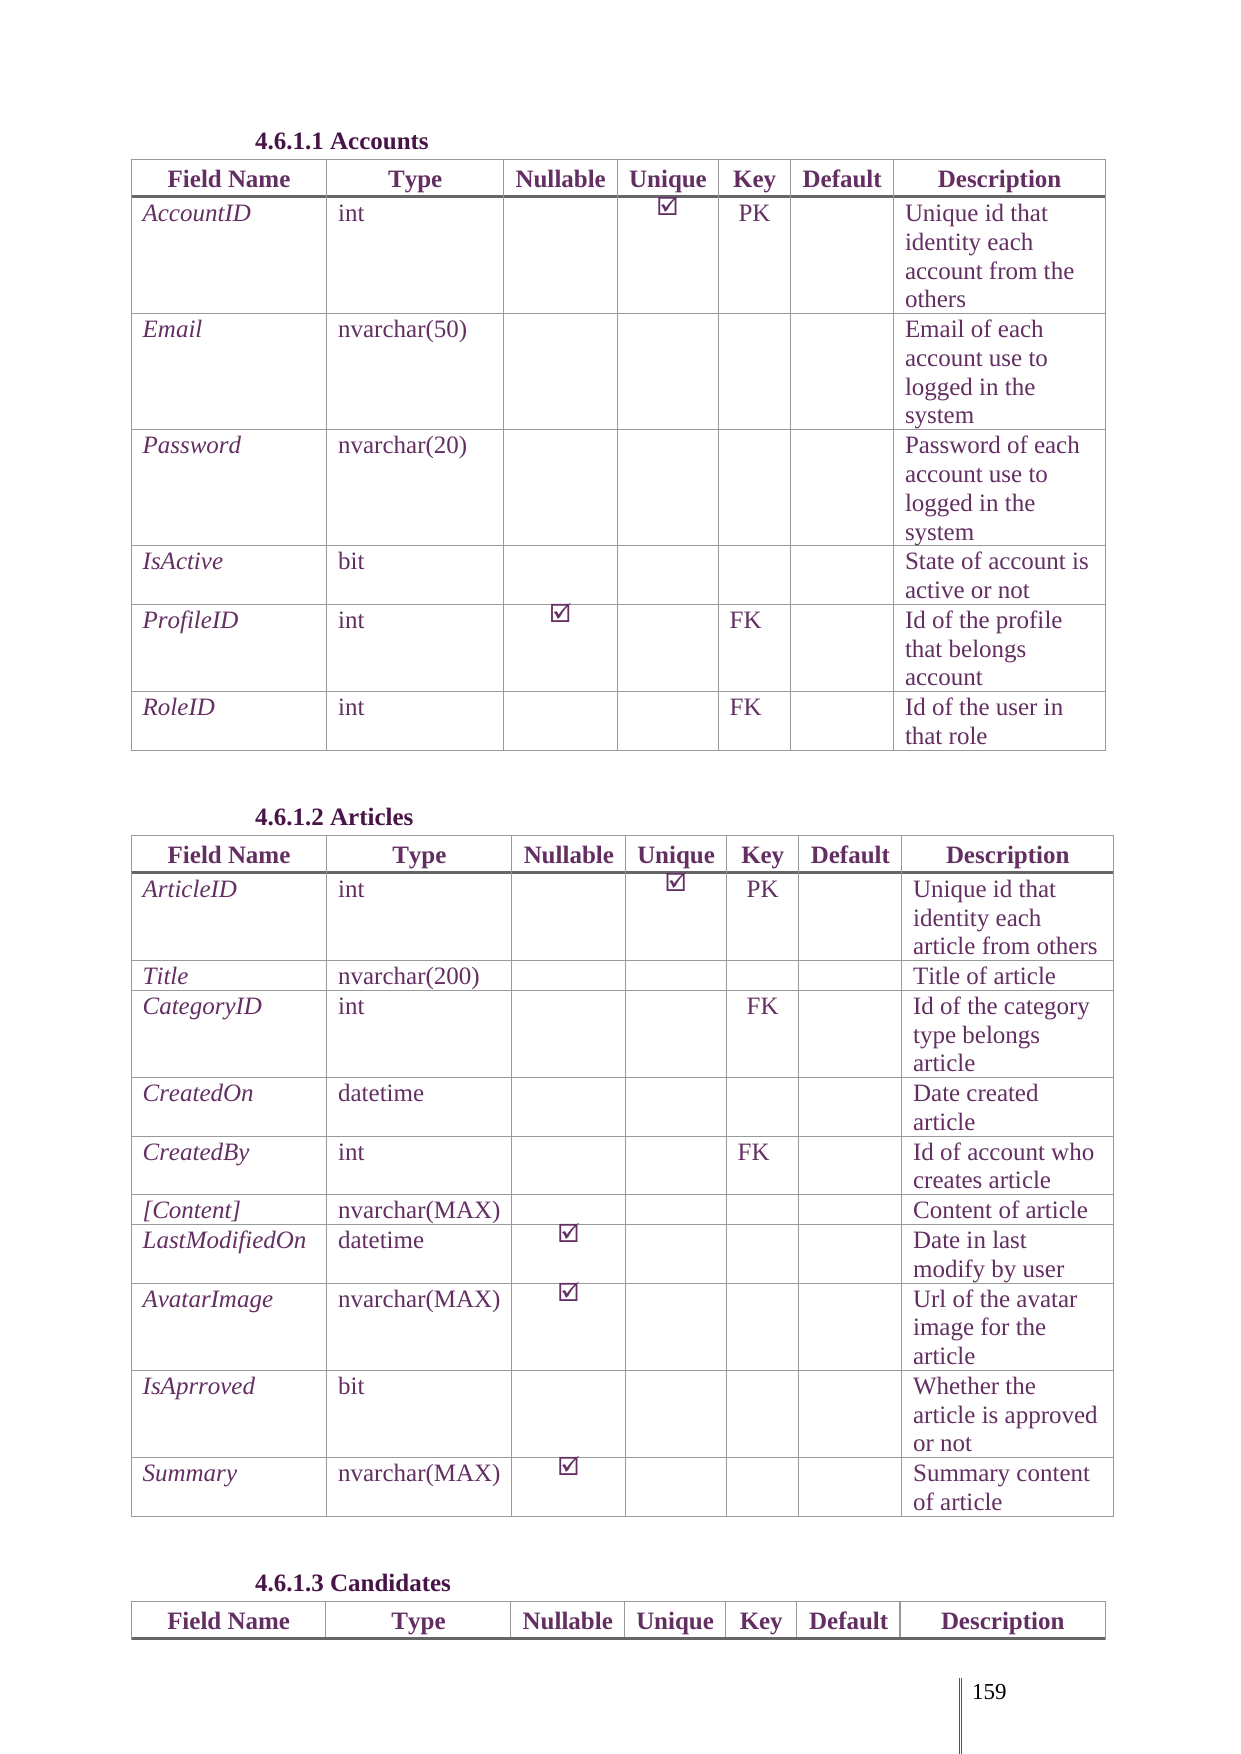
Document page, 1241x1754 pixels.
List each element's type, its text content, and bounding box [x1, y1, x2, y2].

table_cell [626, 1195, 726, 1224]
table_cell Unique id that identity each account from the others [894, 198, 1105, 313]
table_cell nvarchar(50) [327, 314, 503, 429]
table_cell int [327, 991, 511, 1077]
table_header Unique [625, 1602, 725, 1637]
table_cell [791, 430, 893, 545]
table_cell AccountID [132, 198, 326, 313]
table_cell [727, 961, 798, 990]
table_cell [Content] [132, 1195, 326, 1224]
table_header Description [901, 1602, 1105, 1637]
table_header Unique [618, 160, 718, 195]
table_cell [626, 1078, 726, 1136]
table_cell [799, 1284, 901, 1370]
table_cell Email of each account use to logged in the system [894, 314, 1105, 429]
table_header Unique [626, 836, 726, 871]
table_cell FK [727, 991, 798, 1077]
table_cell Date created article [902, 1078, 1113, 1136]
table_cell [618, 198, 718, 313]
table_header Default [791, 160, 893, 195]
table_cell [799, 1225, 901, 1283]
table_cell [618, 430, 718, 545]
table_cell [727, 1371, 798, 1457]
table_cell [512, 1195, 625, 1224]
table_cell [504, 605, 617, 691]
table_cell int [327, 692, 503, 750]
table_cell Date in last modify by user [902, 1225, 1113, 1283]
table_cell [791, 314, 893, 429]
table_cell [727, 1195, 798, 1224]
table_cell [719, 430, 790, 545]
table_header Field Name [132, 1602, 325, 1637]
table_header Type [327, 836, 511, 871]
table_cell ProfileID [132, 605, 326, 691]
table_cell IsActive [132, 546, 326, 604]
table_cell [626, 1137, 726, 1194]
table_cell [512, 1458, 625, 1516]
table_cell Summary content of article [902, 1458, 1113, 1516]
table_cell [626, 991, 726, 1077]
subtitle Articles [255, 802, 1165, 831]
table_cell FK [727, 1137, 798, 1194]
table_cell Url of the avatar image for the article [902, 1284, 1113, 1370]
table_cell nvarchar(20) [327, 430, 503, 545]
table_cell PK [719, 198, 790, 313]
table_header Default [799, 836, 901, 871]
table_cell IsAprroved [132, 1371, 326, 1457]
table_cell [799, 1458, 901, 1516]
table_cell [626, 1458, 726, 1516]
table_cell PK [727, 874, 798, 960]
table_cell [799, 1137, 901, 1194]
table_cell Summary [132, 1458, 326, 1516]
table_header Nullable [512, 836, 625, 871]
table_cell CreatedBy [132, 1137, 326, 1194]
table_cell [504, 546, 617, 604]
table_cell State of account is active or not [894, 546, 1105, 604]
table_cell [512, 991, 625, 1077]
table_header Default [797, 1602, 899, 1637]
table_header Type [327, 160, 503, 195]
table_cell [791, 546, 893, 604]
table_cell Unique id that identity each article from others [902, 874, 1113, 960]
table_cell [799, 874, 901, 960]
table_cell RoleID [132, 692, 326, 750]
table_cell bit [327, 546, 503, 604]
table_cell Id of the category type belongs article [902, 991, 1113, 1077]
table_cell bit [327, 1371, 511, 1457]
table_cell Title [132, 961, 326, 990]
table_cell FK [719, 605, 790, 691]
table_cell [799, 961, 901, 990]
table_cell [727, 1078, 798, 1136]
table_cell Email [132, 314, 326, 429]
table_cell nvarchar(MAX) [327, 1195, 511, 1224]
table_cell [799, 1078, 901, 1136]
table_cell Id of account who creates article [902, 1137, 1113, 1194]
table_cell Password [132, 430, 326, 545]
table_cell [512, 874, 625, 960]
table_header Field Name [132, 160, 326, 195]
table_header Key [727, 836, 798, 871]
table_cell [799, 1371, 901, 1457]
table_cell [512, 1078, 625, 1136]
table_cell [512, 1371, 625, 1457]
table_cell [504, 198, 617, 313]
table_cell [618, 546, 718, 604]
table_cell [512, 961, 625, 990]
table_cell int [327, 198, 503, 313]
table_cell [791, 605, 893, 691]
table_cell Id of the profile that belongs account [894, 605, 1105, 691]
table_header Description [902, 836, 1113, 871]
table_cell Password of each account use to logged in the system [894, 430, 1105, 545]
table_cell [791, 198, 893, 313]
table_cell [512, 1225, 625, 1283]
table_cell LastModifiedOn [132, 1225, 326, 1283]
table_header Key [719, 160, 790, 195]
table_cell [719, 314, 790, 429]
table_cell [618, 605, 718, 691]
table_cell CategoryID [132, 991, 326, 1077]
table_cell [799, 991, 901, 1077]
table_cell [626, 1225, 726, 1283]
table_cell datetime [327, 1078, 511, 1136]
table_header Type [326, 1602, 510, 1637]
table_cell CreatedOn [132, 1078, 326, 1136]
table_cell [727, 1284, 798, 1370]
table_cell [618, 692, 718, 750]
subtitle Accounts [255, 126, 1165, 155]
table_cell [727, 1458, 798, 1516]
table_cell [626, 874, 726, 960]
table_header Field Name [132, 836, 326, 871]
table_cell int [327, 1137, 511, 1194]
table_cell nvarchar(200) [327, 961, 511, 990]
table_cell FK [719, 692, 790, 750]
table_cell [618, 314, 718, 429]
table_header Nullable [504, 160, 617, 195]
table_cell [727, 1225, 798, 1283]
table_cell datetime [327, 1225, 511, 1283]
table_cell [799, 1195, 901, 1224]
subtitle Candidates [255, 1568, 1165, 1597]
table_cell [626, 961, 726, 990]
table_cell Content of article [902, 1195, 1113, 1224]
table_cell AvatarImage [132, 1284, 326, 1370]
table_cell Id of the user in that role [894, 692, 1105, 750]
table_cell ArticleID [132, 874, 326, 960]
table_cell [626, 1371, 726, 1457]
table_cell [512, 1137, 625, 1194]
table_cell nvarchar(MAX) [327, 1284, 511, 1370]
table_cell [504, 314, 617, 429]
table_cell int [327, 874, 511, 960]
table_cell int [327, 605, 503, 691]
table_cell Title of article [902, 961, 1113, 990]
table_cell [504, 430, 617, 545]
table_cell Whether the article is approved or not [902, 1371, 1113, 1457]
table_header Key [726, 1602, 796, 1637]
table_cell [719, 546, 790, 604]
table_cell [504, 692, 617, 750]
table_cell [791, 692, 893, 750]
table_cell [512, 1284, 625, 1370]
table_cell nvarchar(MAX) [327, 1458, 511, 1516]
table_header Description [894, 160, 1105, 195]
table_cell [626, 1284, 726, 1370]
table_header Nullable [511, 1602, 624, 1637]
